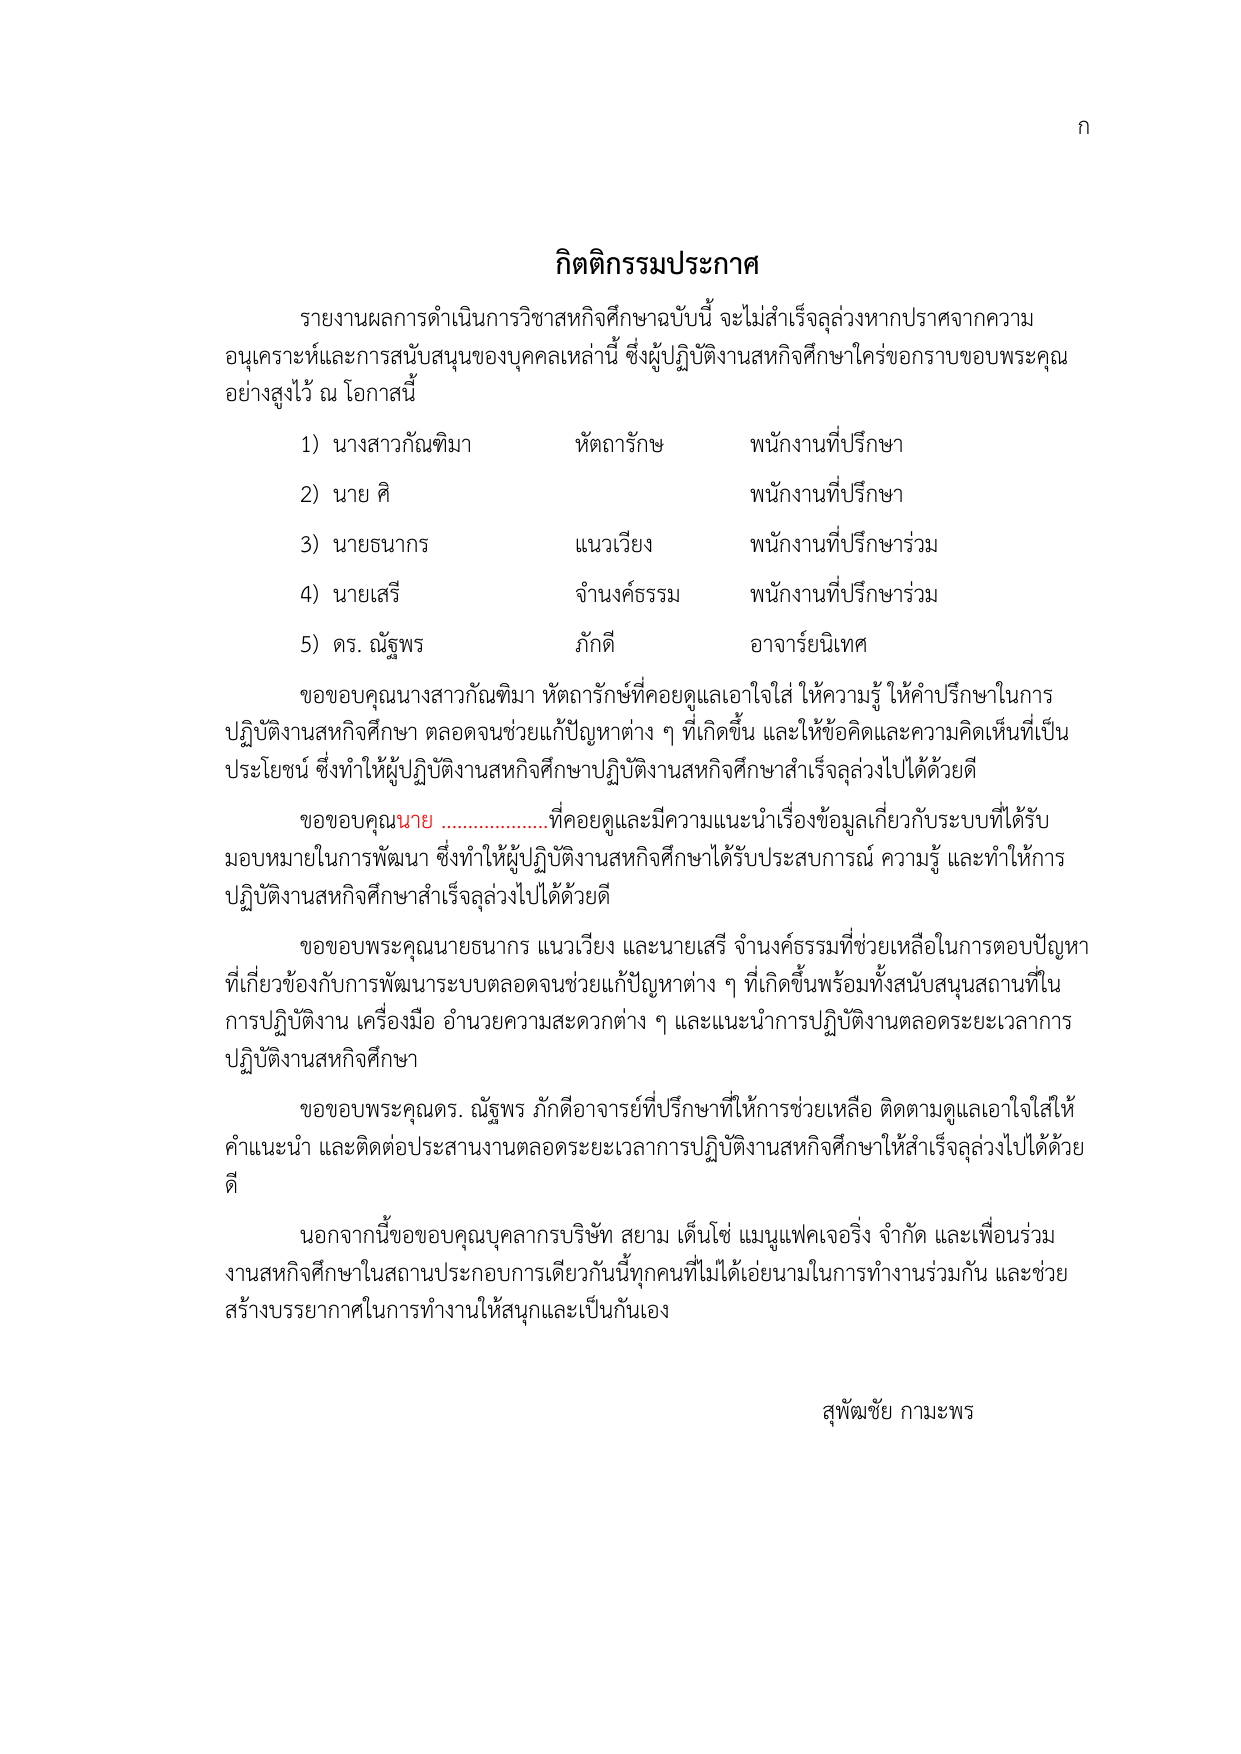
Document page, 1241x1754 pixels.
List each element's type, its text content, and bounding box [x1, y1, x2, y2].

text ขอขอบพระคุณนายธนากร แนวเวียง และนายเสรี จำนงค์ธรรมที่ช่วยเหลือในการตอบปัญหาที่เกี่ยวข้องกับการพัฒนาระบบตลอดจนช่วยแก้ปัญหาต่าง ๆ ที่เกิดขึ้นพร้อมทั้งสนับสนุนสถานที่ในการปฏิบัติงาน เครื่องมือ อำนวยความสะดวกต่าง ๆ และแนะนำการปฏิบัติงานตลอดระยะเวลาการปฏิบัติงานสหกิจศึกษา [225, 925, 1090, 1076]
text ขอขอบคุณนางสาวกัณฑิมา หัตถารักษ์ที่คอยดูแลเอาใจใส่ ให้ความรู้ ให้คำปรึกษาในการปฏิบัติงานสหกิจศึกษา ตลอดจนช่วยแก้ปัญหาต่าง ๆ ที่เกิดขึ้น และให้ข้อคิดและความคิดเห็นที่เป็นประโยชน์ ซึ่งทำให้ผู้ปฏิบัติงานสหกิจศึกษาปฏิบัติงานสหกิจศึกษาสำเร็จลุล่วงไปได้ด้วยดี [225, 674, 1090, 787]
text 3) นายธนากร แนวเวียง พนักงานที่ปรึกษาร่วม [225, 523, 1090, 561]
text รายงานผลการดำเนินการวิชาสหกิจศึกษาฉบับนี้ จะไม่สำเร็จลุล่วงหากปราศจากความ อนุเคราะห์และการสนับสนุนของบุคคลเหล่านี้ ซึ่งผู้ปฏิบัติงานสหกิจศึกษาใคร่ขอกราบขอบพระคุณอย่างสูงไว้ ณ โอกาสนี้ [225, 297, 1090, 410]
text สุพัฒชัย กามะพร [225, 1390, 1090, 1427]
text ขอขอบพระคุณดร. ณัฐพร ภักดีอาจารย์ที่ปรึกษาที่ให้การช่วยเหลือ ติดตามดูแลเอาใจใส่ให้คำแนะนำ และติดต่อประสานงานตลอดระยะเวลาการปฏิบัติงานสหกิจศึกษาให้สำเร็จลุล่วงไปได้ด้วยดี [225, 1088, 1090, 1201]
text 4) นายเสรี จำนงค์ธรรม พนักงานที่ปรึกษาร่วม [225, 573, 1090, 611]
text ขอขอบคุณนาย ....................ที่คอยดูและมีความแนะนำเรื่องข้อมูลเกี่ยวกับระบบที่ได้รับมอบหมายในการพัฒนา ซึ่งทำให้ผู้ปฏิบัติงานสหกิจศึกษาได้รับประสบการณ์ ความรู้ และทำให้การปฏิบัติงานสหกิจศึกษาสำเร็จลุล่วงไปได้ด้วยดี [225, 799, 1090, 912]
text 5) ดร. ณัฐพร ภักดี อาจาร์ยนิเทศ [225, 623, 1090, 661]
subtitle กิตติกรรมประกาศ [225, 237, 1090, 284]
text 1) นางสาวกัณฑิมา หัตถารักษ พนักงานที่ปรึกษา [225, 423, 1090, 460]
text นอกจากนี้ขอขอบคุณบุคลากรบริษัท สยาม เด็นโซ่ แมนูแฟคเจอริ่ง จำกัด และเพื่อนร่วมงานสหกิจศึกษาในสถานประกอบการเดียวกันนี้ทุกคนที่ไม่ได้เอ่ยนามในการทำงานร่วมกัน และช่วยสร้างบรรยากาศในการทำงานให้สนุกและเป็นกันเอง [225, 1214, 1090, 1327]
text 2) นาย ศิ พนักงานที่ปรึกษา [225, 473, 1090, 511]
